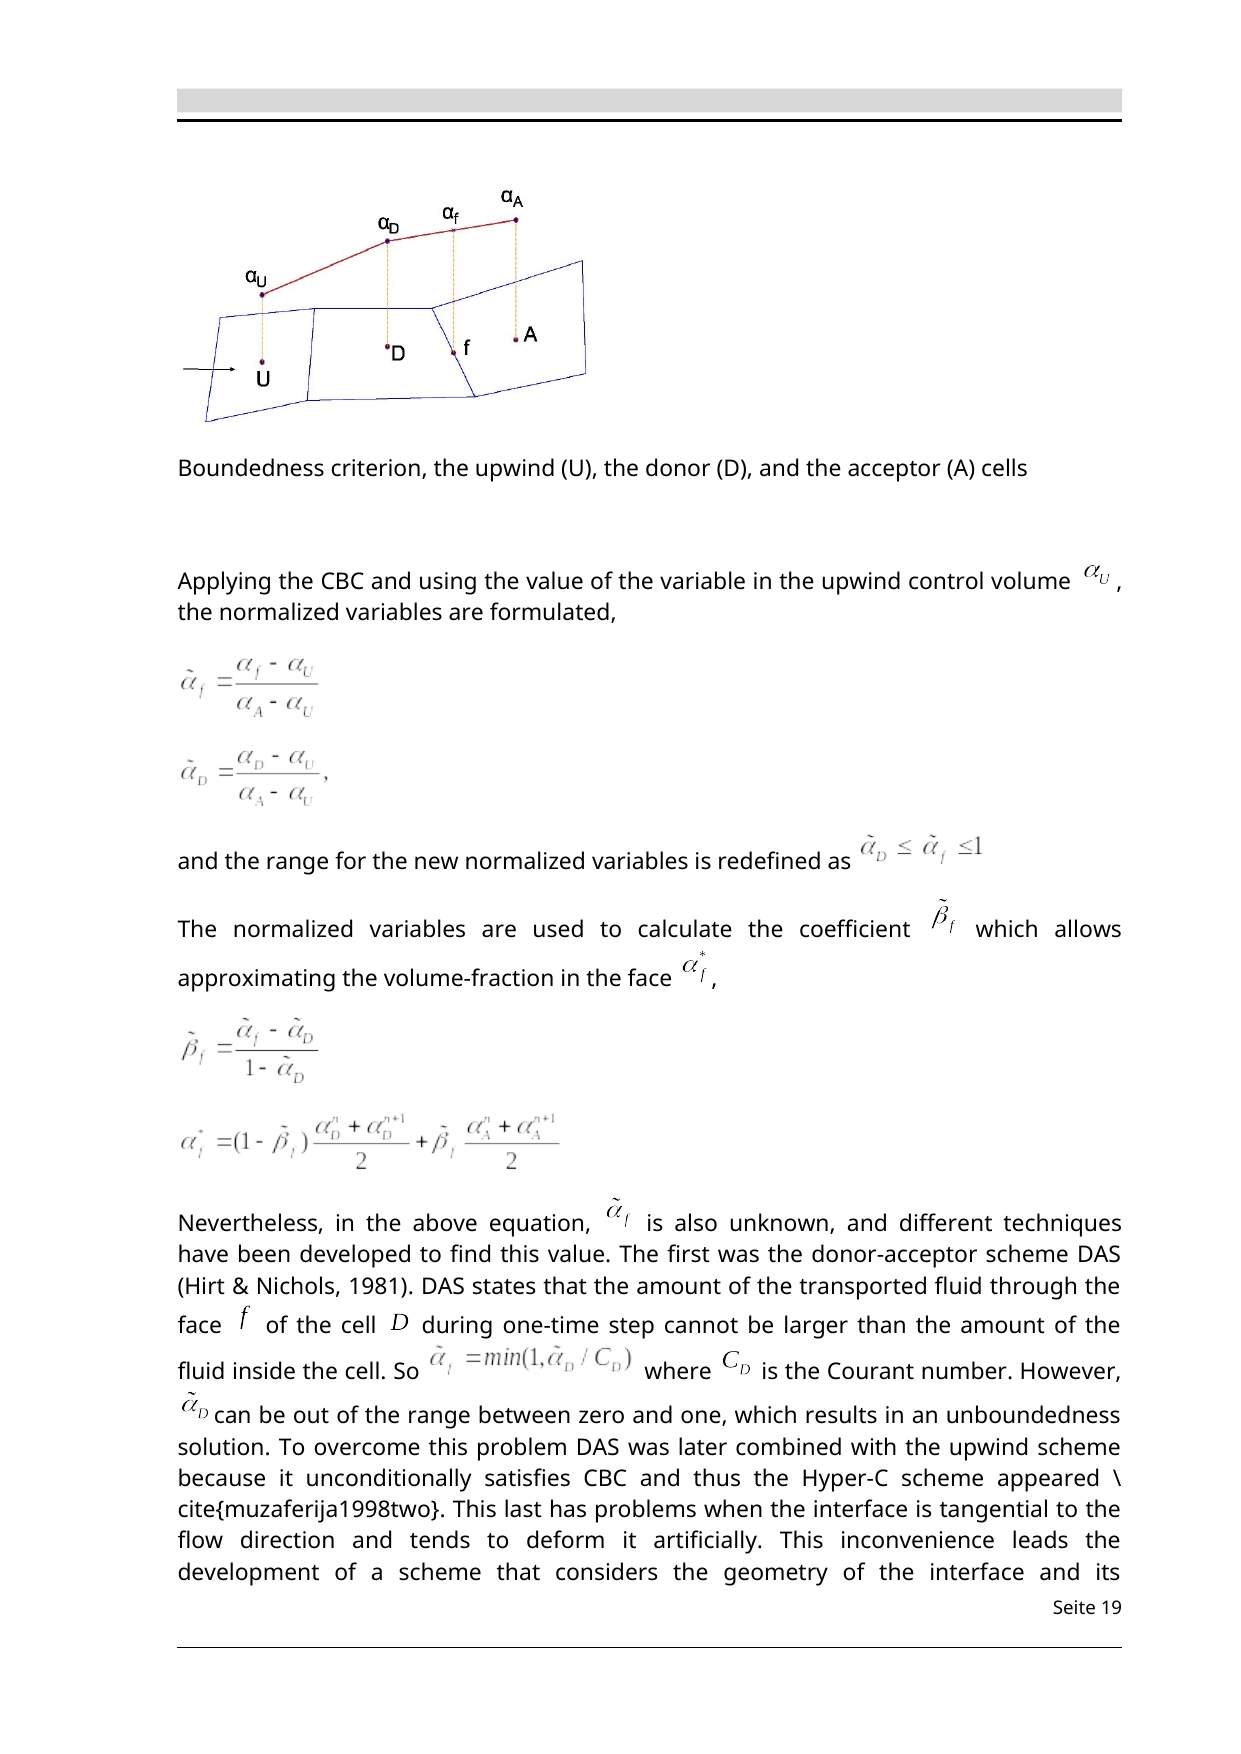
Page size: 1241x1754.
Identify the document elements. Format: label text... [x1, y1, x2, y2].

picture [177, 180, 589, 434]
text and the range for the new normalized variables is redefined as [177, 830, 1122, 876]
text Applying the CBC and using the value of the variable in the upwind control volume , the normalized variables are formulated, [177, 552, 1122, 627]
text Boundedness criterion, the upwind (U), the donor (D), and the acceptor (A) cells [177, 452, 1122, 483]
text The normalized variables are used to calculate the coefficient which allows approximating the volume-fraction in the face , [177, 894, 1122, 993]
